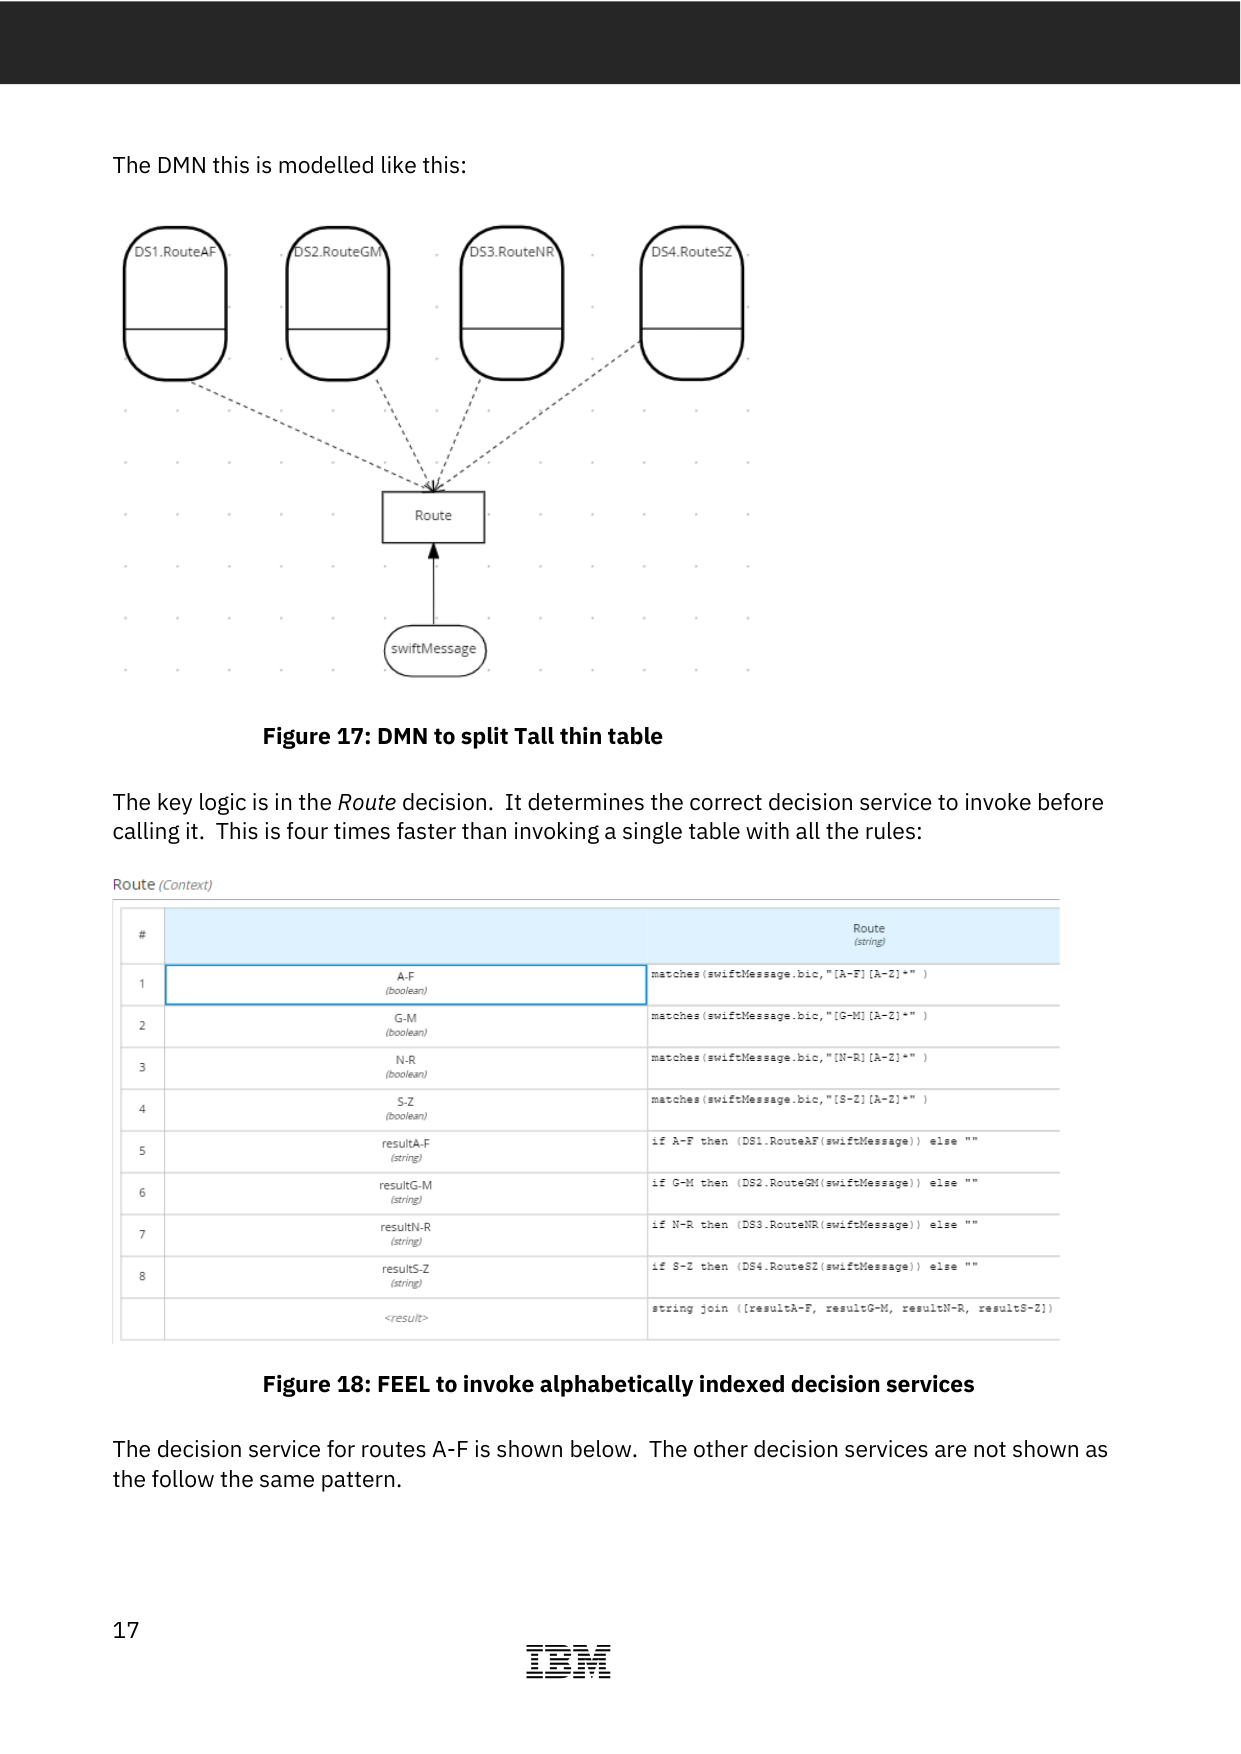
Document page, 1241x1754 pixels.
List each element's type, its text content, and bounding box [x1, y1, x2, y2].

picture [112, 209, 775, 696]
picture [112, 875, 1066, 1344]
text Figure 18: FEEL to invoke alphabetically indexed decision services [262, 1368, 1128, 1398]
picture [526, 1645, 611, 1679]
text The key logic is in the Route decision. It determines the correct decision service to invoke before calling it. This is four times faster than invoking a single table with all the rules: [112, 786, 1128, 846]
text The decision service for routes A-F is shown below. The other decision services are not shown as the follow the same pattern. [112, 1434, 1128, 1494]
text Figure 17: DMN to split Tall thin table [262, 721, 1128, 750]
text The DMN this is modelled like this: [112, 150, 1128, 180]
